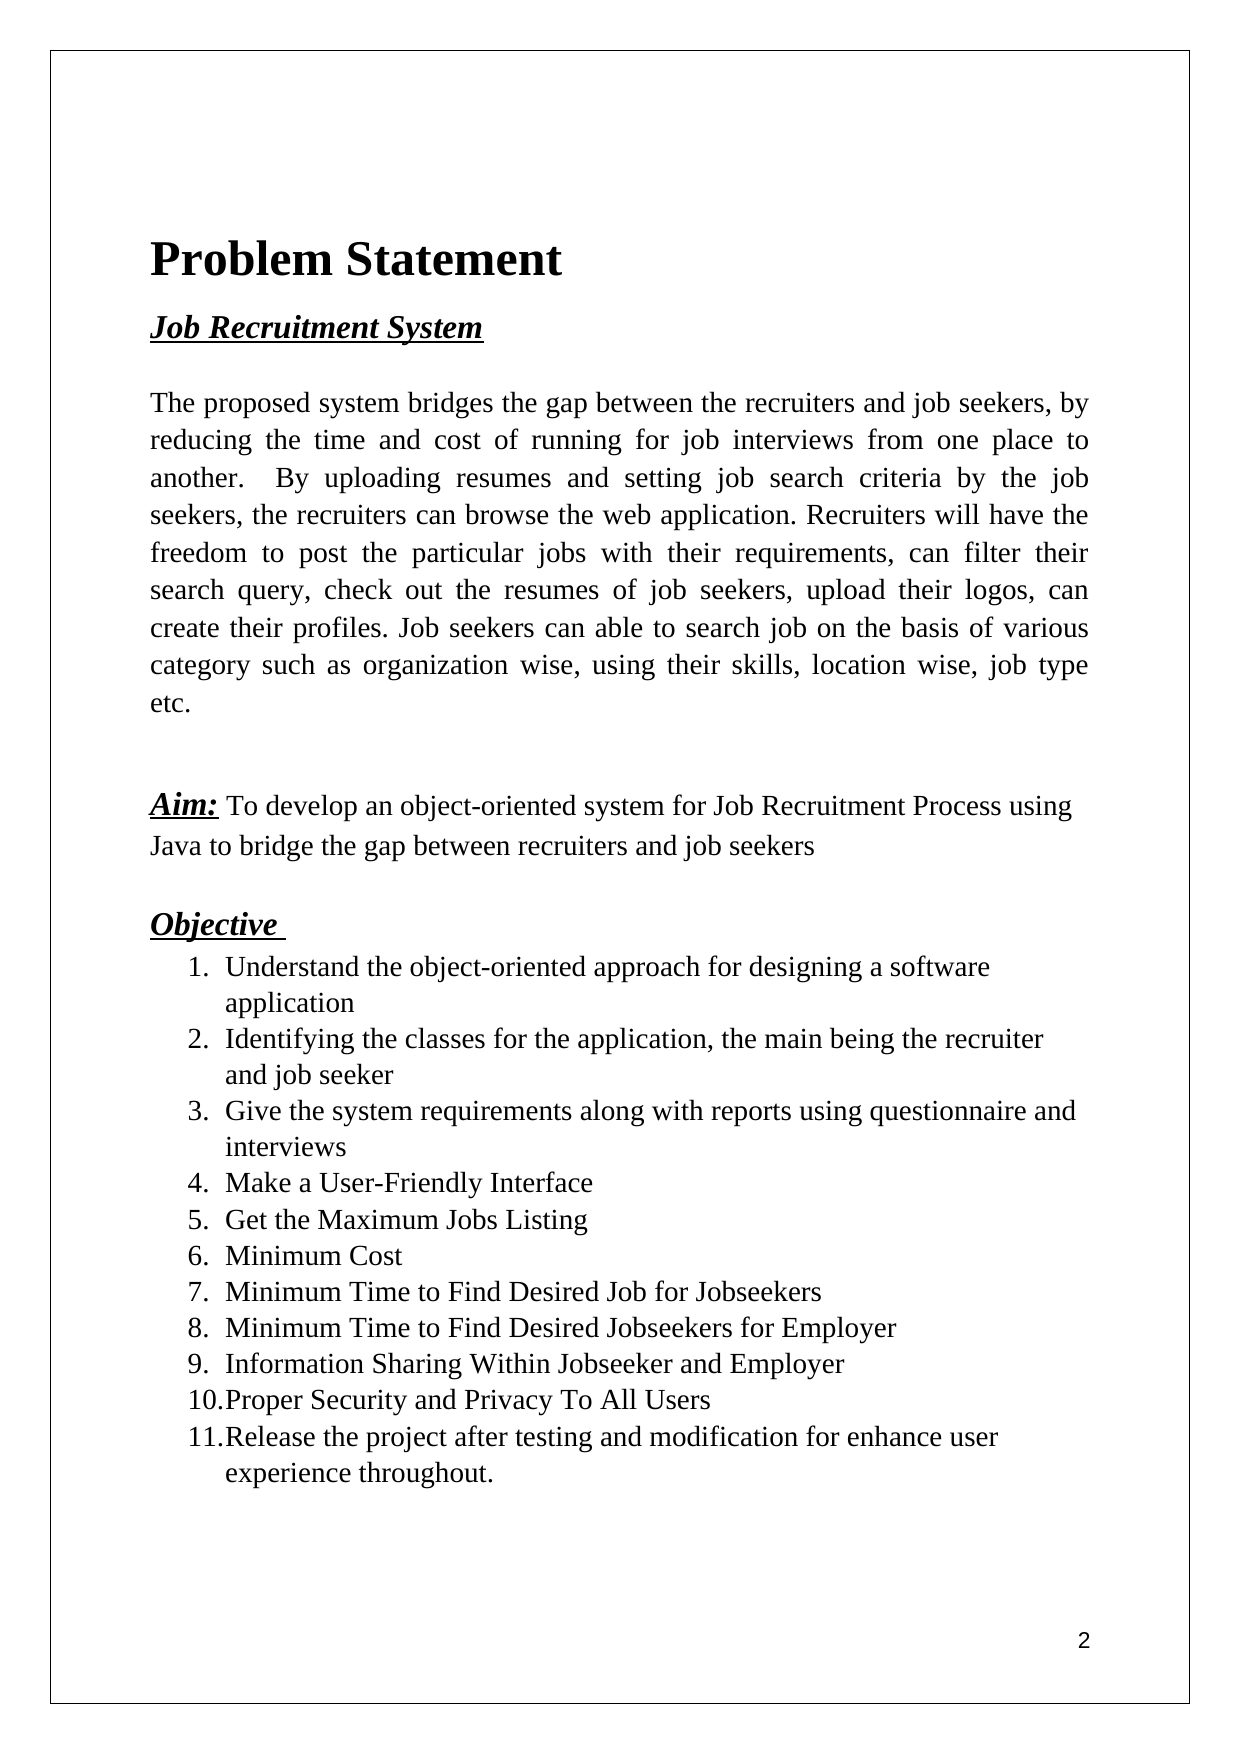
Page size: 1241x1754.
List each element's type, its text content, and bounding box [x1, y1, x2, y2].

list Information Sharing Within Jobseeker and Employer [187, 1346, 1090, 1380]
text Aim: To develop an object-oriented system for Job Recruitment Process using Java to bridge the gap between recruiters and job seekers [150, 784, 1090, 861]
text Objective [150, 905, 1090, 943]
text Job Recruitment System [150, 307, 1090, 346]
list Make a User-Friendly Interface [187, 1166, 1090, 1199]
list Minimum Time to Find Desired Jobseekers for Employer [187, 1310, 1090, 1344]
list Proper Security and Privacy To All Users [187, 1382, 1090, 1416]
list Minimum Time to Find Desired Job for Jobseekers [187, 1274, 1090, 1308]
list Understand the object-oriented approach for designing a software application [187, 949, 1090, 1018]
text Problem Statement [150, 229, 1090, 286]
list Give the system requirements along with reports using questionnaire and interviews [187, 1093, 1090, 1163]
list Get the Maximum Jobs Listing [187, 1202, 1090, 1235]
text The proposed system bridges the gap between the recruiters and job seekers, by reducing the time and cost of running for job interviews from one place to another. By uploading resumes and setting job search criteria by the job seekers, the recruiters can browse the web application. Recruiters will have the freedom to post the particular jobs with their requirements, can filter their search query, check out the resumes of job seekers, upload their logos, can create their profiles. Job seekers can able to search job on the basis of various category such as organization wise, using their skills, location wise, job type etc. [150, 381, 1090, 718]
list Release the project after testing and modification for enhance user experience throughout. [187, 1419, 1090, 1488]
list Minimum Cost [187, 1238, 1090, 1271]
list Identifying the classes for the application, the main being the recruiter and job seeker [187, 1021, 1090, 1091]
